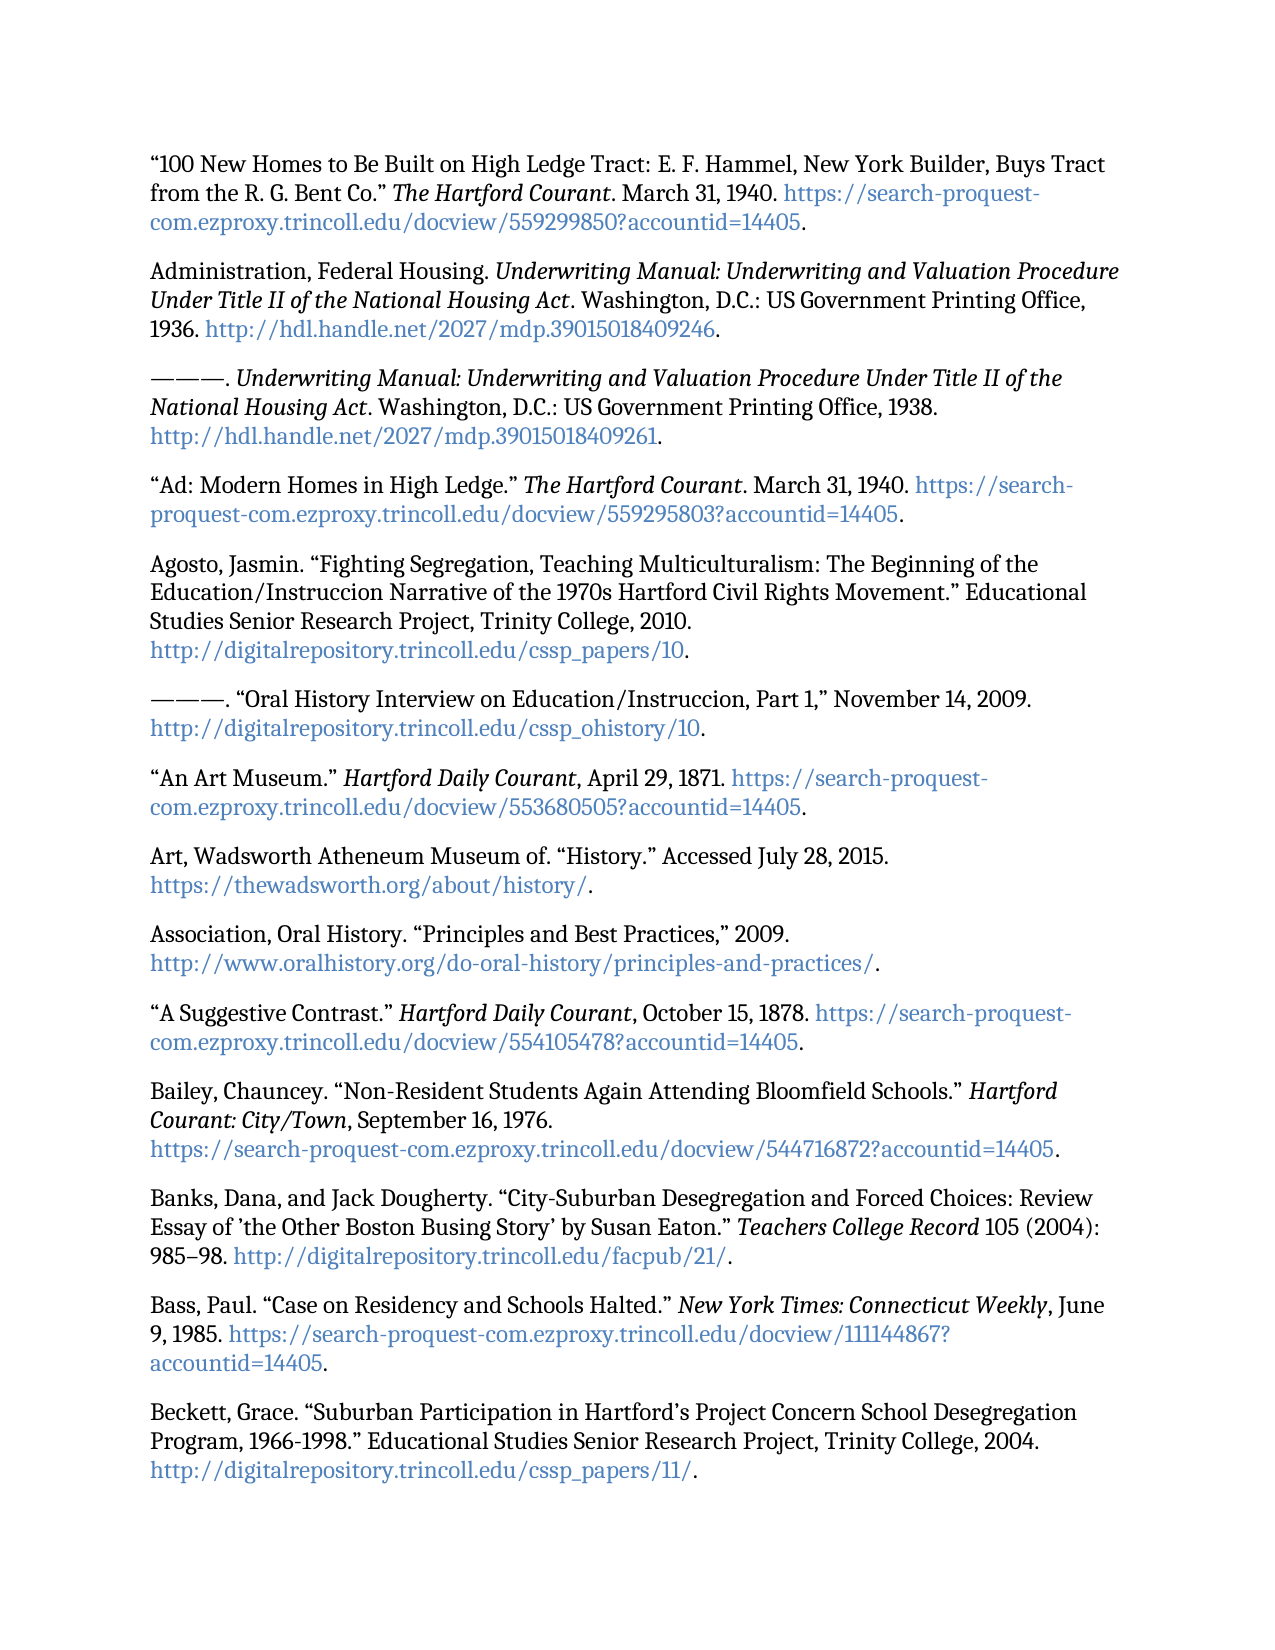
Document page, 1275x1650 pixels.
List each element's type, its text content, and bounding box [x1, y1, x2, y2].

text Beckett, Grace. “Suburban Participation in Hartford’s Project Concern School Desegregation Program, 1966-1998.” Educational Studies Senior Research Project, Trinity College, 2004. http://digitalrepository.trincoll.edu/cssp_papers/11/. [150, 1398, 1125, 1484]
text “100 New Homes to Be Built on High Ledge Tract: E. F. Hammel, New York Builder, Buys Tract from the R. G. Bent Co.” The Hartford Courant. March 31, 1940. https://search-proquest-com.ezproxy.trincoll.edu/docview/559299850?accountid=14405. [150, 150, 1125, 236]
text Association, Oral History. “Principles and Best Practices,” 2009. http://www.oralhistory.org/do-oral-history/principles-and-practices/. [150, 920, 1125, 978]
text Agosto, Jasmin. “Fighting Segregation, Teaching Multiculturalism: The Beginning of the Education/Instruccion Narrative of the 1970s Hartford Civil Rights Movement.” Educational Studies Senior Research Project, Trinity College, 2010. http://digitalrepository.trincoll.edu/cssp_papers/10. [150, 549, 1125, 664]
text ———. Underwriting Manual: Underwriting and Valuation Procedure Under Title II of the National Housing Act. Washington, D.C.: US Government Printing Office, 1938. http://hdl.handle.net/2027/mdp.39015018409261. [150, 364, 1125, 450]
text Banks, Dana, and Jack Dougherty. “City-Suburban Desegregation and Forced Choices: Review Essay of ’the Other Boston Busing Story’ by Susan Eaton.” Teachers College Record 105 (2004): 985–98. http://digitalrepository.trincoll.edu/facpub/21/. [150, 1184, 1125, 1270]
text Art, Wadsworth Atheneum Museum of. “History.” Accessed July 28, 2015. https://thewadsworth.org/about/history/. [150, 842, 1125, 899]
text Administration, Federal Housing. Underwriting Manual: Underwriting and Valuation Procedure Under Title II of the National Housing Act. Washington, D.C.: US Government Printing Office, 1936. http://hdl.handle.net/2027/mdp.39015018409246. [150, 257, 1125, 343]
text “A Suggestive Contrast.” Hartford Daily Courant, October 15, 1878. https://search-proquest-com.ezproxy.trincoll.edu/docview/554105478?accountid=14405. [150, 999, 1125, 1056]
text “Ad: Modern Homes in High Ledge.” The Hartford Courant. March 31, 1940. https://search-proquest-com.ezproxy.trincoll.edu/docview/559295803?accountid=14405. [150, 471, 1125, 529]
text ———. “Oral History Interview on Education/Instruccion, Part 1,” November 14, 2009. http://digitalrepository.trincoll.edu/cssp_ohistory/10. [150, 685, 1125, 743]
text “An Art Museum.” Hartford Daily Courant, April 29, 1871. https://search-proquest-com.ezproxy.trincoll.edu/docview/553680505?accountid=14405. [150, 764, 1125, 821]
text Bailey, Chauncey. “Non-Resident Students Again Attending Bloomfield Schools.” Hartford Courant: City/Town, September 16, 1976. https://search-proquest-com.ezproxy.trincoll.edu/docview/544716872?accountid=14405. [150, 1077, 1125, 1163]
text Bass, Paul. “Case on Residency and Schools Halted.” New York Times: Connecticut Weekly, June 9, 1985. https://search-proquest-com.ezproxy.trincoll.edu/docview/111144867?accountid=14405. [150, 1291, 1125, 1377]
